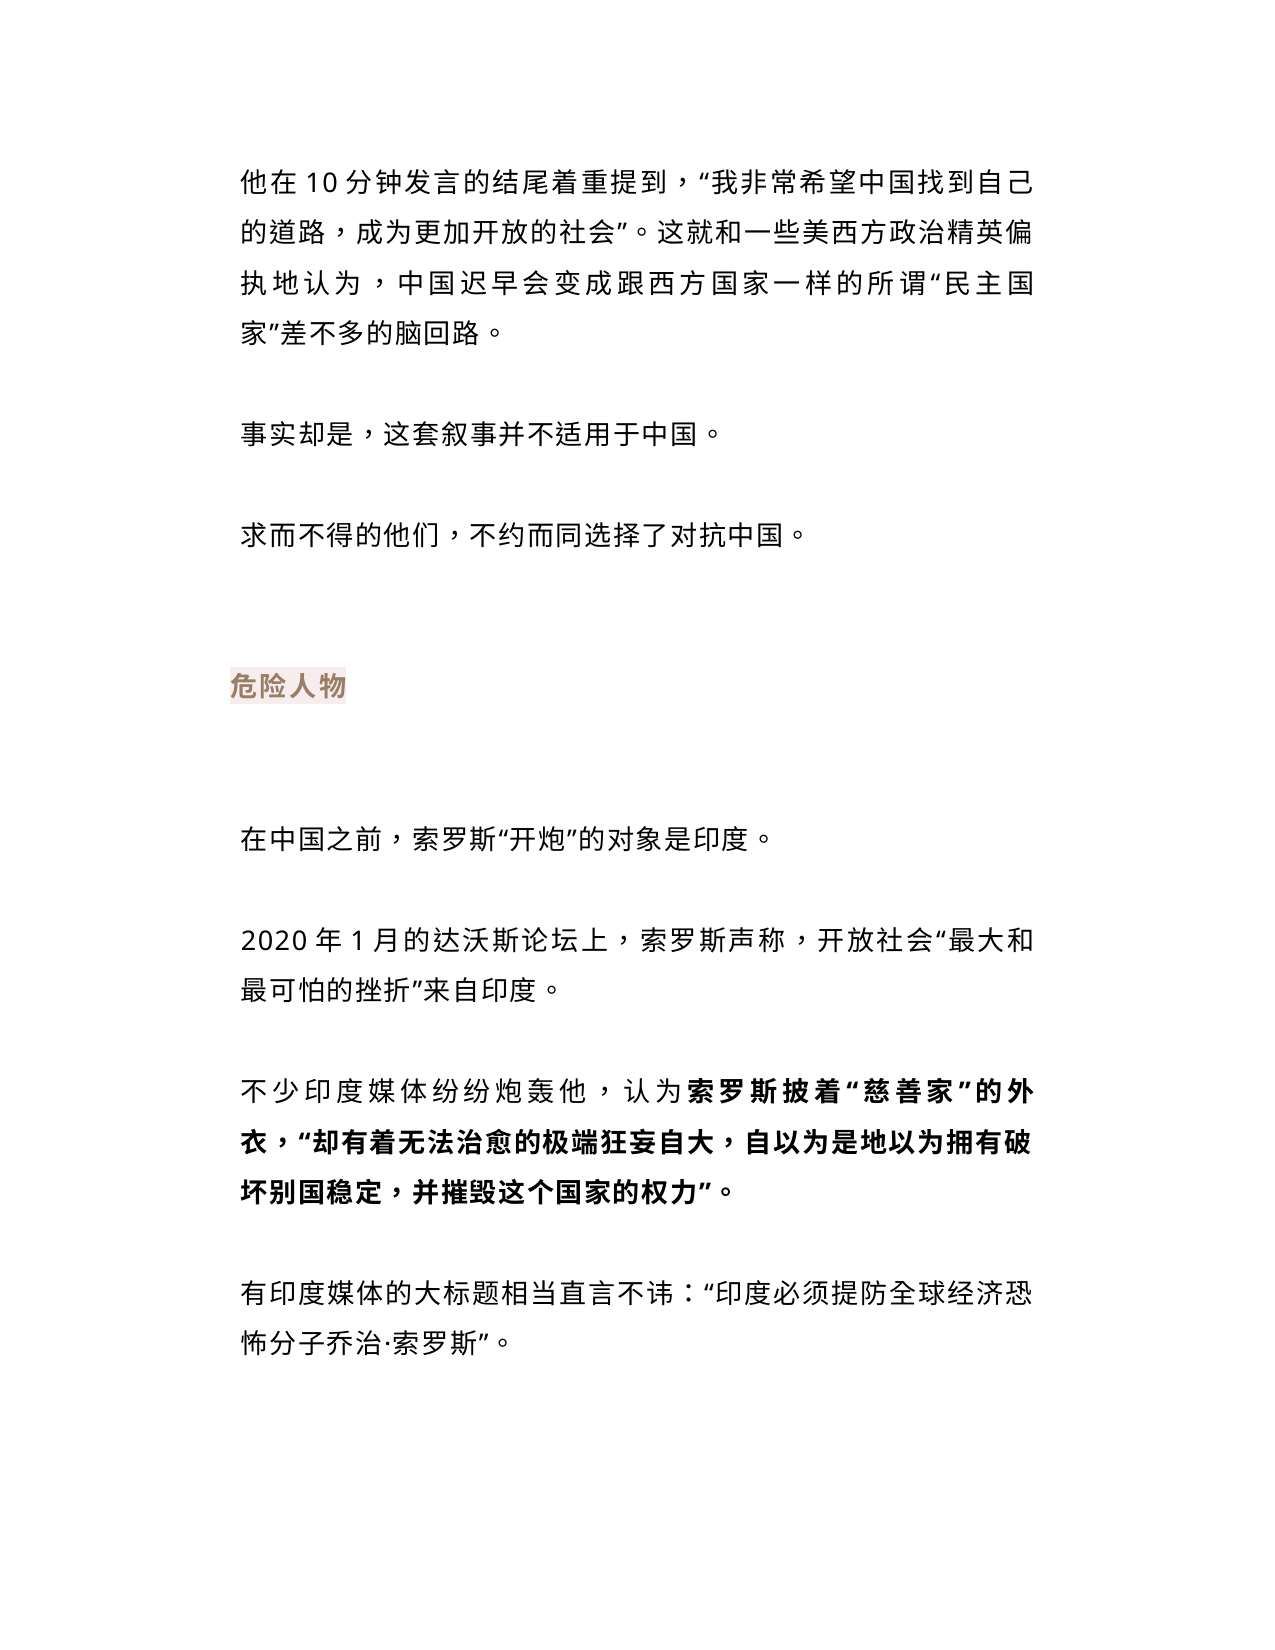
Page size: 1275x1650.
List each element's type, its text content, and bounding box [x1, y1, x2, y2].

text 危险人物 [230, 656, 1045, 704]
text 事实却是，这套叙事并不适用于中国。 [241, 402, 1034, 452]
text 有印度媒体的大标题相当直言不讳：“印度必须提防全球经济恐怖分子乔治·索罗斯”。 [241, 1261, 1034, 1362]
text 求而不得的他们，不约而同选择了对抗中国。 [241, 503, 1034, 553]
text 在中国之前，索罗斯“开炮”的对象是印度。 [241, 807, 1034, 857]
text 他在10分钟发言的结尾着重提到，“我非常希望中国找到自己的道路，成为更加开放的社会”。这就和一些美西方政治精英偏执地认为，中国迟早会变成跟西方国家一样的所谓“民主国家”差不多的脑回路。 [241, 150, 1034, 352]
text 2020年1月的达沃斯论坛上，索罗斯声称，开放社会“最大和最可怕的挫折”来自印度。 [241, 908, 1034, 1009]
text 不少印度媒体纷纷炮轰他，认为索罗斯披着“慈善家”的外衣，“却有着无法治愈的极端狂妄自大，自以为是地以为拥有破坏别国稳定，并摧毁这个国家的权力”。 [241, 1059, 1034, 1210]
